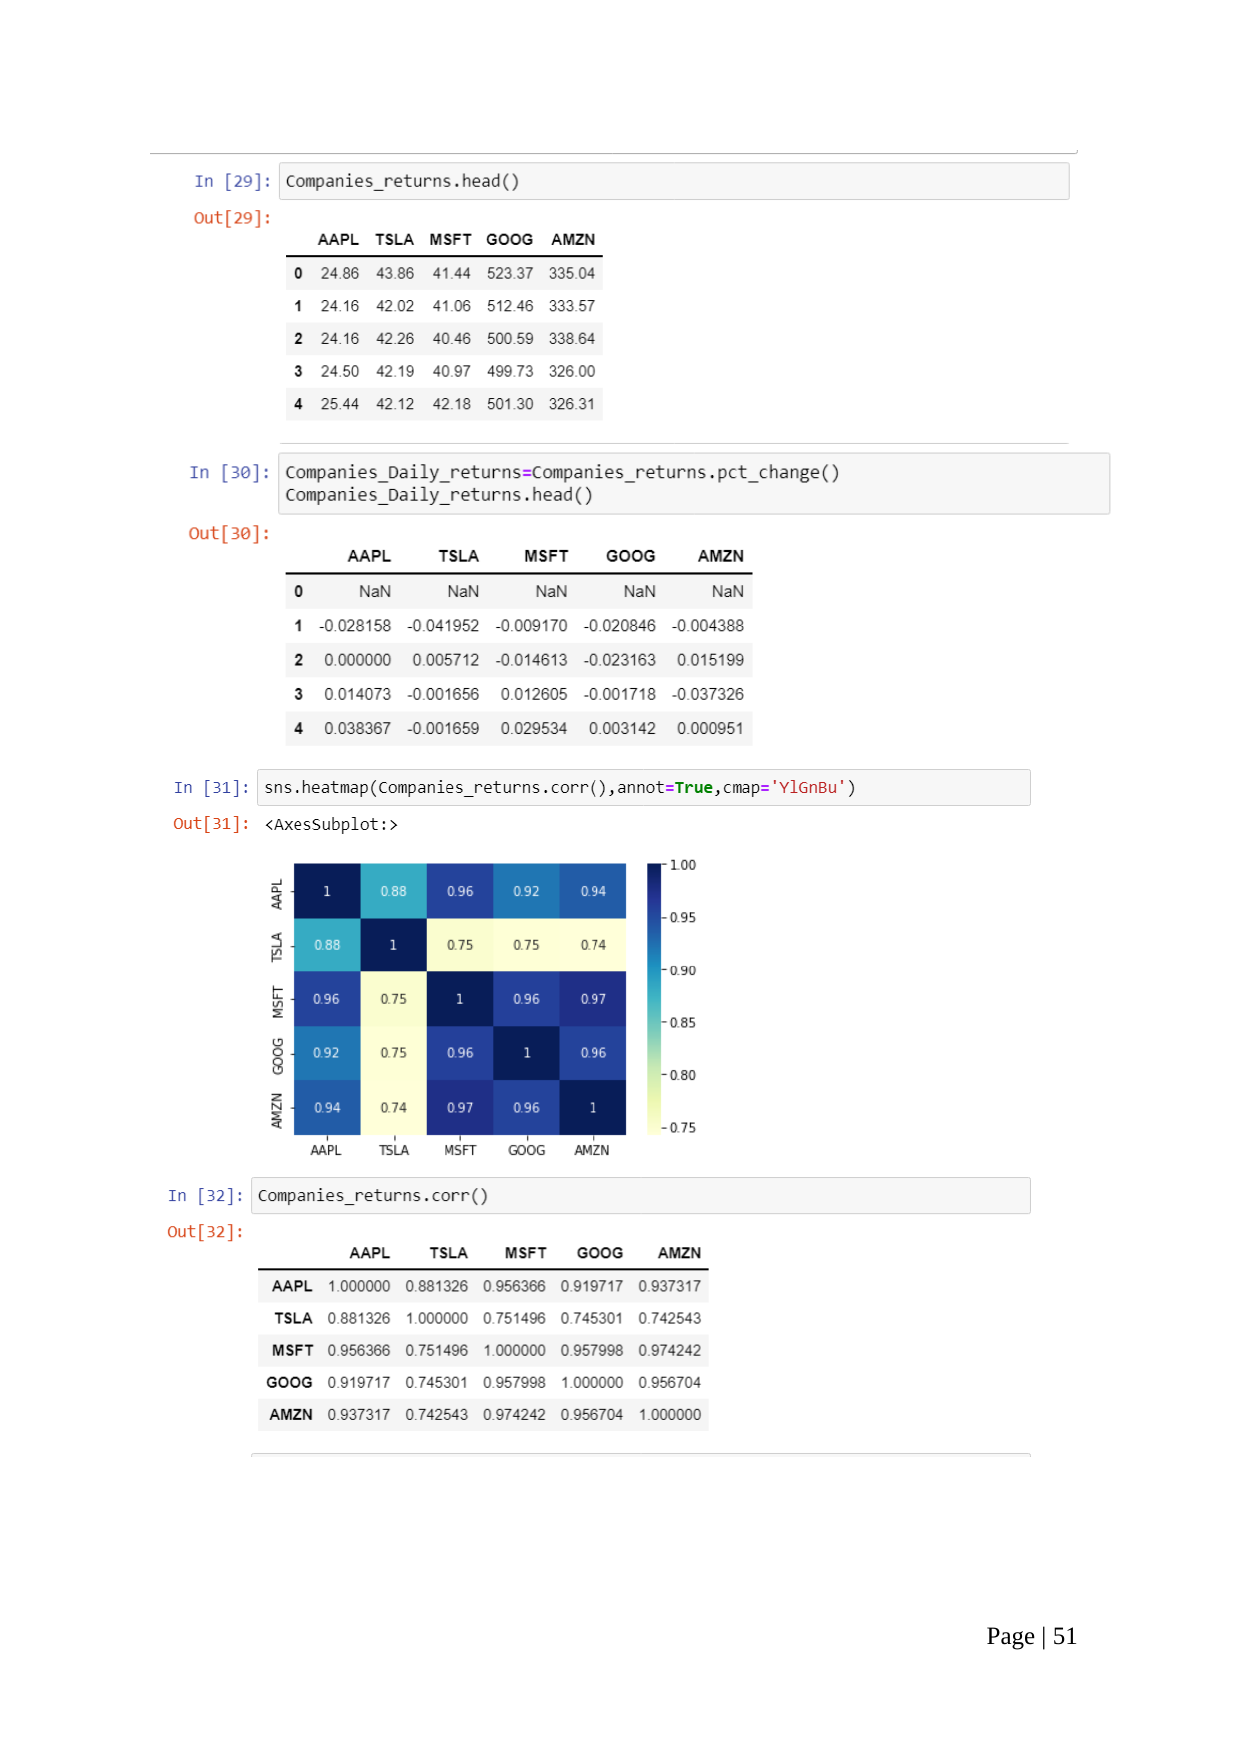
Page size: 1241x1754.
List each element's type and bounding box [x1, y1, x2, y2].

picture [150, 150, 1135, 1457]
